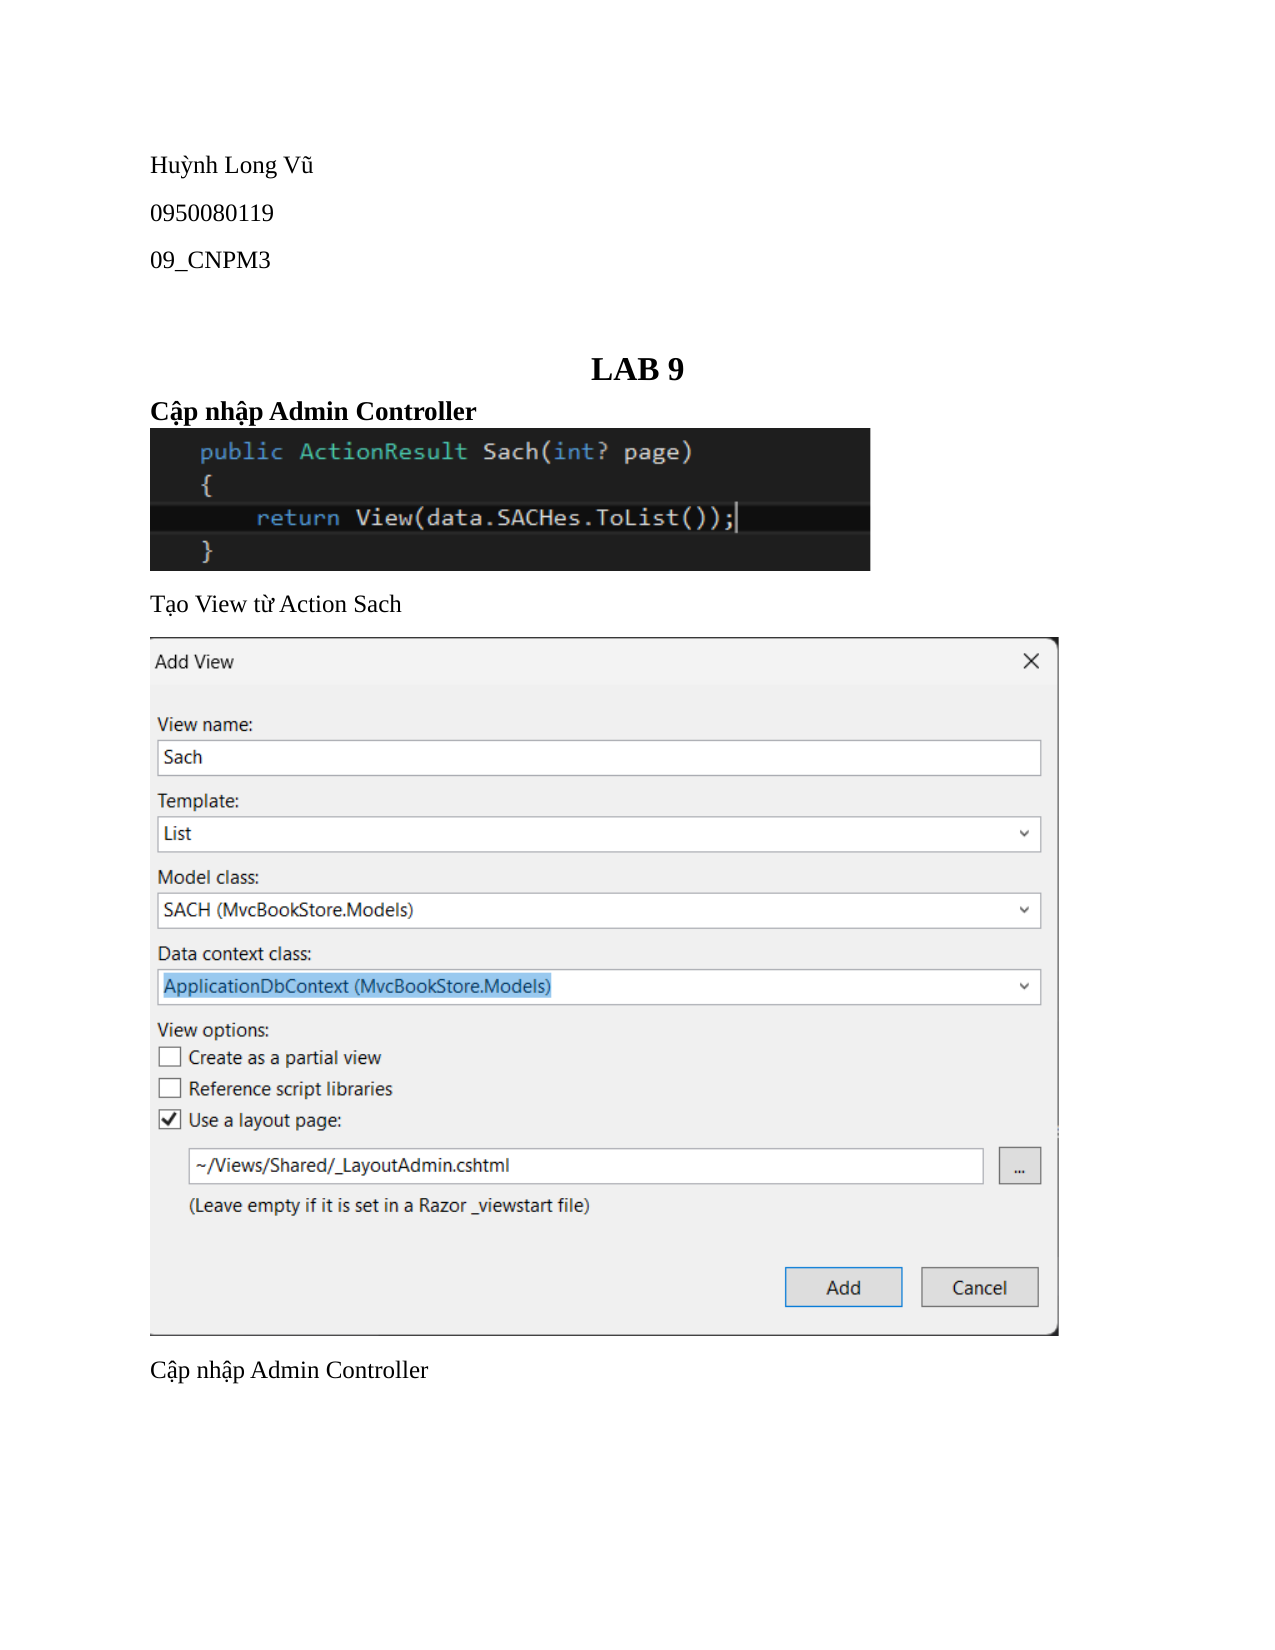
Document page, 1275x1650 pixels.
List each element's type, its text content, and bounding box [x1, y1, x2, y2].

subtitle LAB 9 [150, 349, 1125, 387]
text 09_CNPM3 [150, 245, 1125, 274]
subtitle Cập nhập Admin Controller [150, 395, 1125, 426]
text Tạo View từ Action Sach [150, 589, 1125, 618]
text Huỳnh Long Vũ [150, 150, 1125, 179]
picture [150, 637, 1059, 1336]
text 0950080119 [150, 198, 1125, 226]
picture [150, 428, 871, 571]
text Cập nhập Admin Controller [150, 1355, 1125, 1383]
